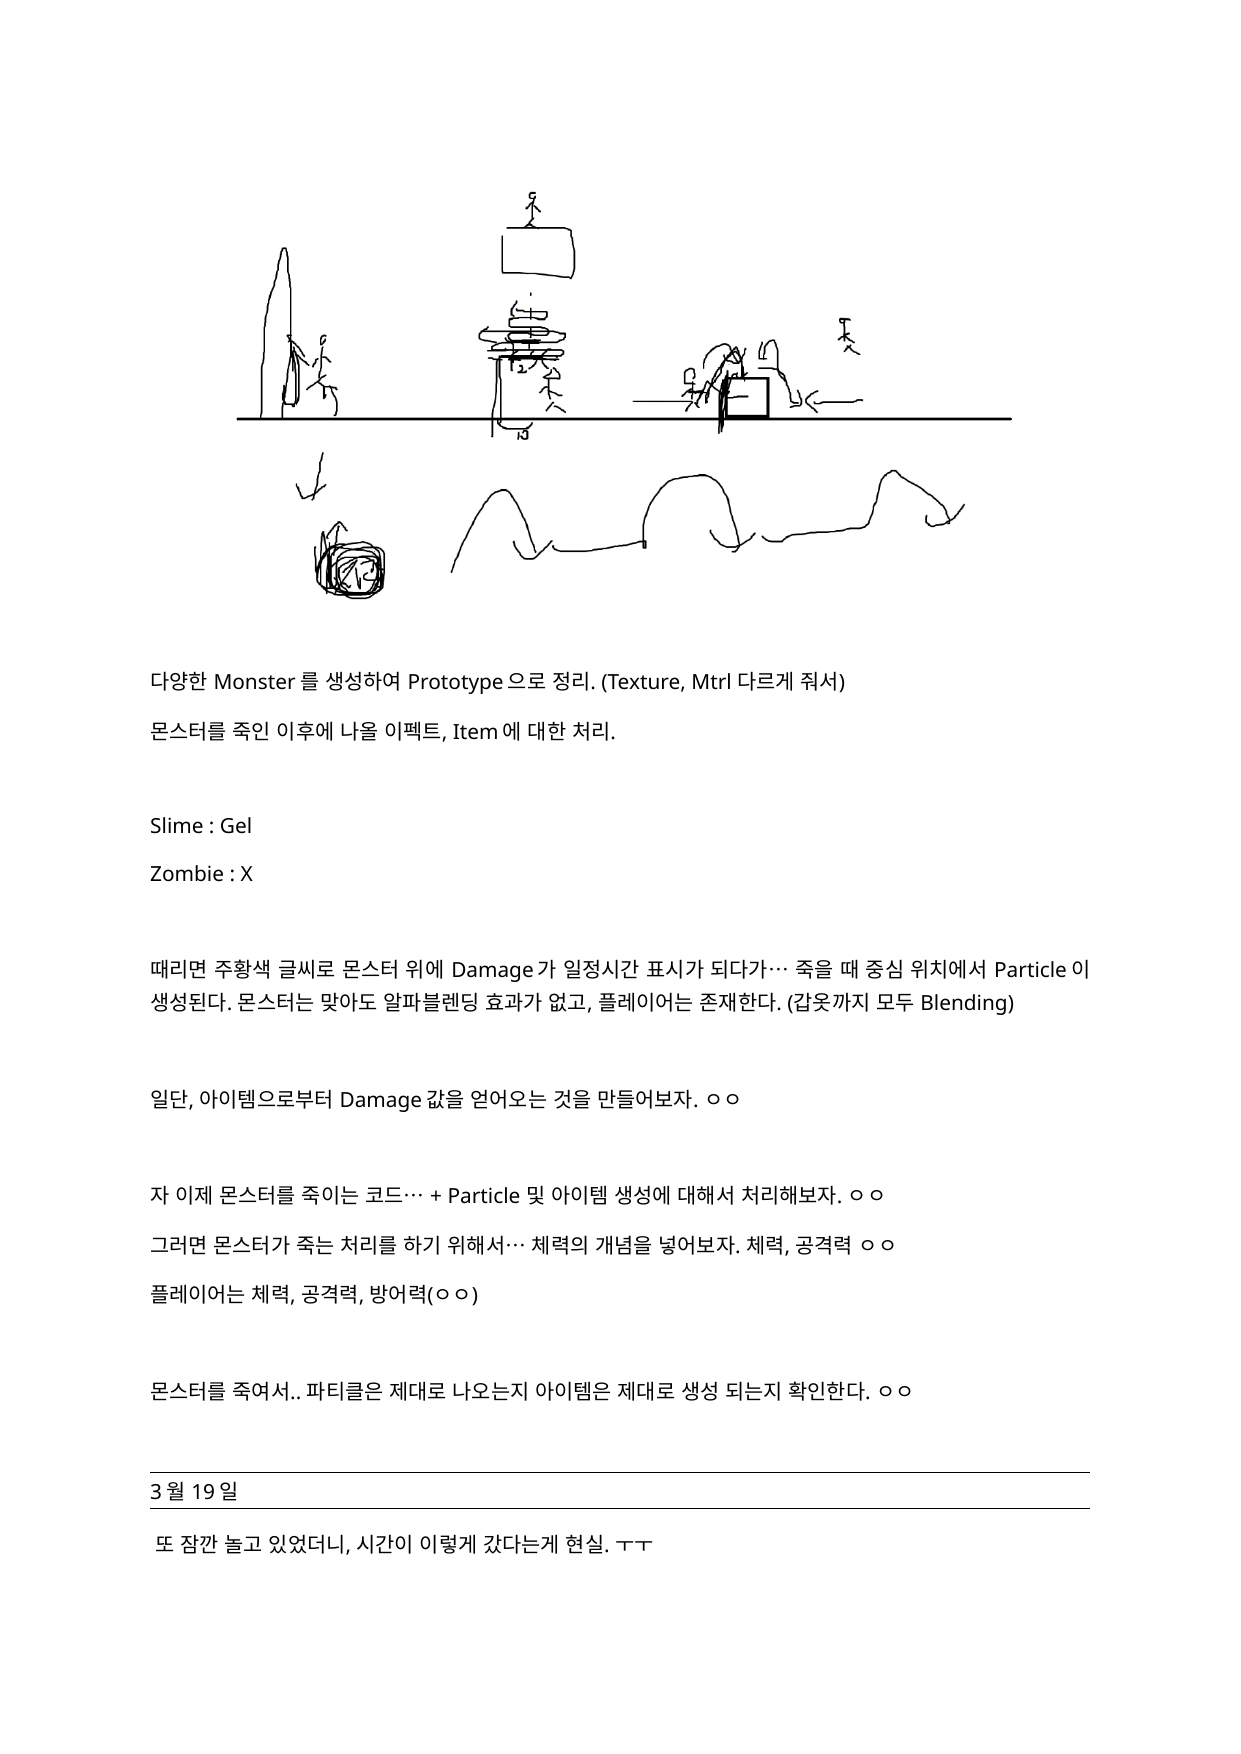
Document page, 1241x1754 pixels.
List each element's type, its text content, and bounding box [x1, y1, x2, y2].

text 몬스터를 죽여서.. 파티클은 제대로 나오는지 아이템은 제대로 생성 되는지 확인한다. ㅇㅇ [150, 1375, 1090, 1405]
text 일단, 아이템으로부터 Damage값을 얻어오는 것을 만들어보자. ㅇㅇ [150, 1083, 1090, 1113]
text Slime : Gel [150, 812, 1090, 840]
text 다양한 Monster를 생성하여 Prototype으로 정리. (Texture, Mtrl 다르게 줘서) [150, 666, 1090, 696]
text 때리면 주황색 글씨로 몬스터 위에 Damage가 일정시간 표시가 되다가… 죽을 때 중심 위치에서 Particle이 생성된다. 몬스터는 맞아도 알파블렌딩 효과가 없고, 플레이어는 존재한다. (갑옷까지 모두 Blending) [150, 953, 1090, 1017]
text Zombie : X [150, 859, 1090, 887]
text 3월 19일 [150, 1473, 1090, 1508]
text 또 잠깐 놀고 있었더니, 시간이 이렇게 갔다는게 현실. ㅜㅜ [150, 1528, 1090, 1559]
text 몬스터를 죽인 이후에 나올 이펙트, Item에 대한 처리. [150, 715, 1090, 745]
text 그러면 몬스터가 죽는 처리를 하기 위해서… 체력의 개념을 넣어보자. 체력, 공격력 ㅇㅇ [150, 1229, 1090, 1259]
picture [150, 177, 1090, 647]
text 플레이어는 체력, 공격력, 방어력(ㅇㅇ) [150, 1278, 1090, 1309]
text 자 이제 몬스터를 죽이는 코드… + Particle 및 아이템 생성에 대해서 처리해보자. ㅇㅇ [150, 1179, 1090, 1210]
